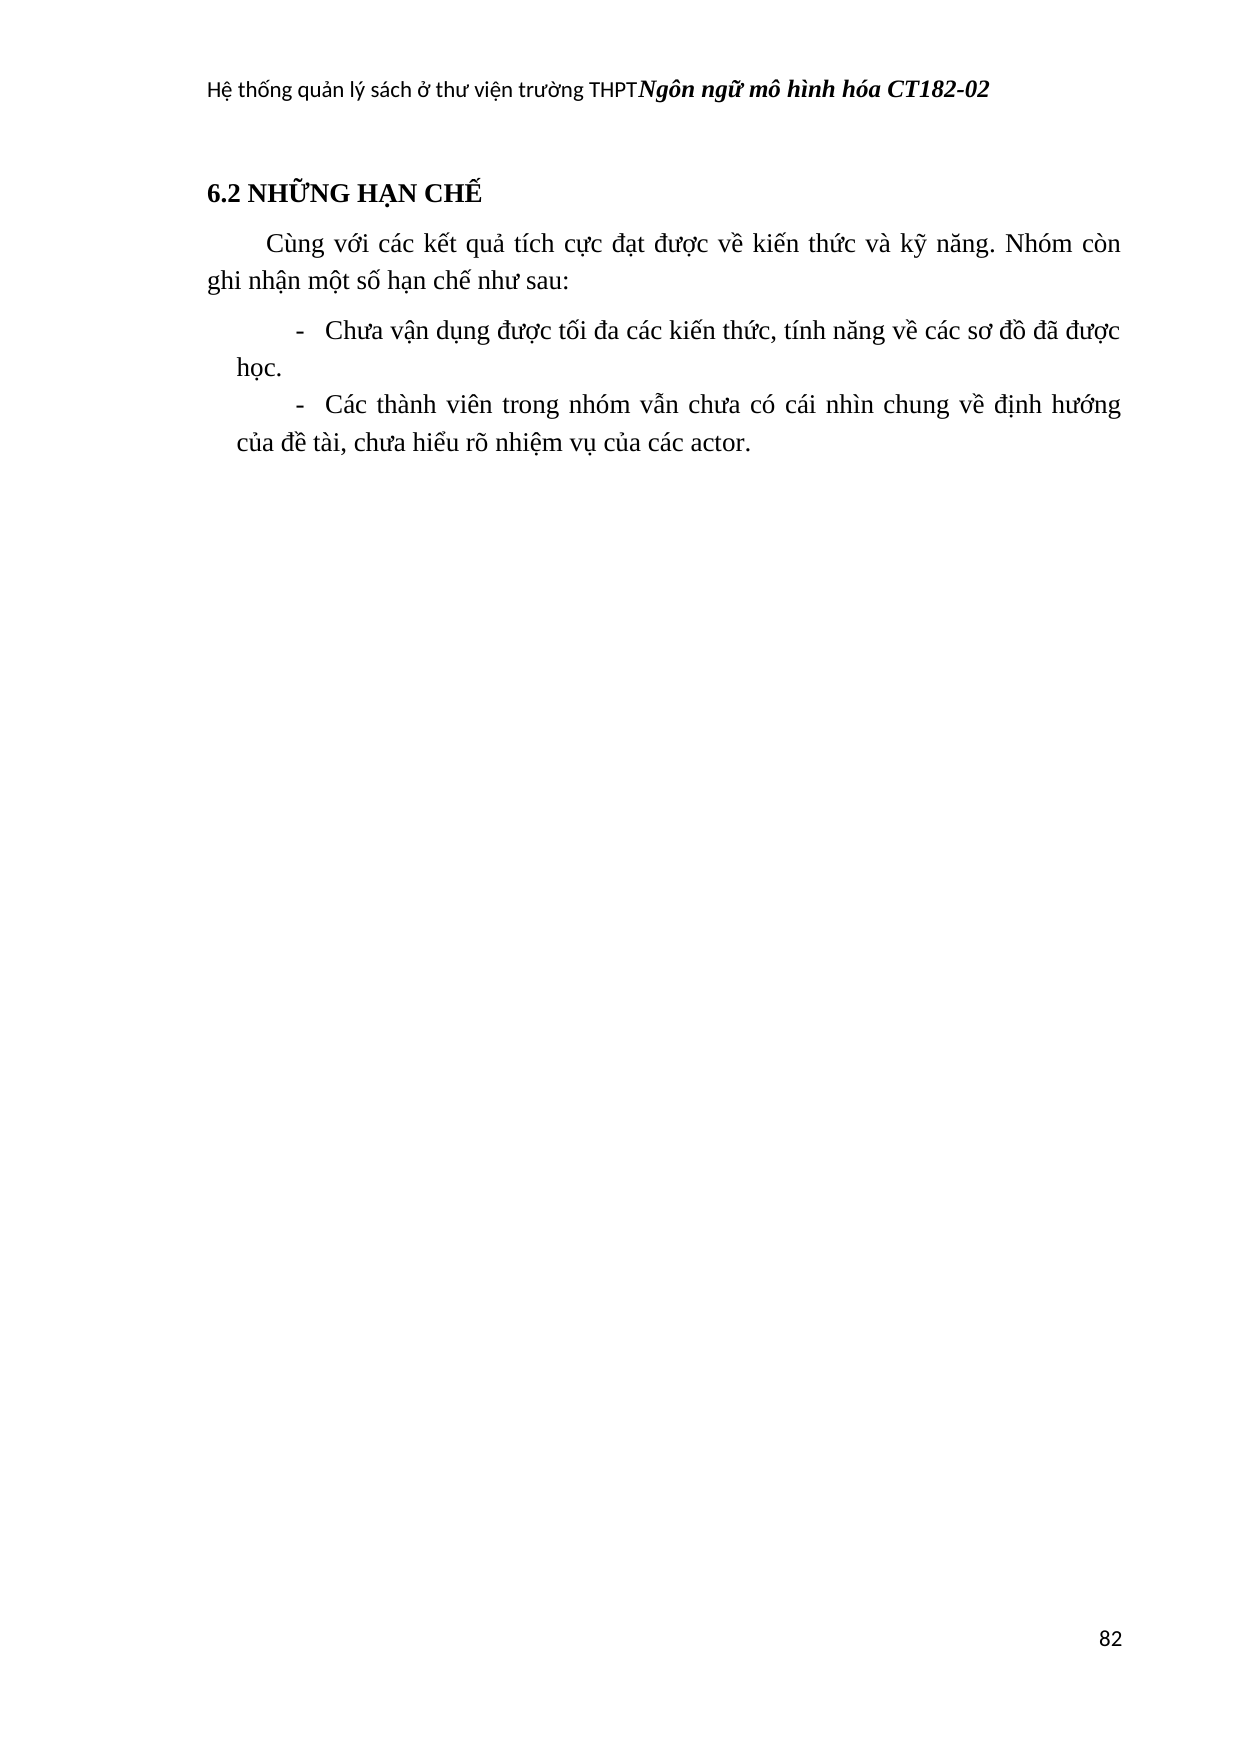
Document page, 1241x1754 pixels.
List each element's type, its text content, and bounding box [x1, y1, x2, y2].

subtitle NHỮNG HẠN CHẾ [207, 177, 1122, 208]
list Các thành viên trong nhóm vẫn chưa có cái nhìn chung về định hướng của đề tài, chưa hiểu rõ nhiệm vụ của các actor. [236, 389, 1122, 457]
text Cùng với các kết quả tích cực đạt được về kiến thức và kỹ năng. Nhóm còn ghi nhận một số hạn chế như sau: [207, 227, 1122, 295]
list Chưa vận dụng được tối đa các kiến thức, tính năng về các sơ đồ đã được học. [236, 314, 1122, 382]
